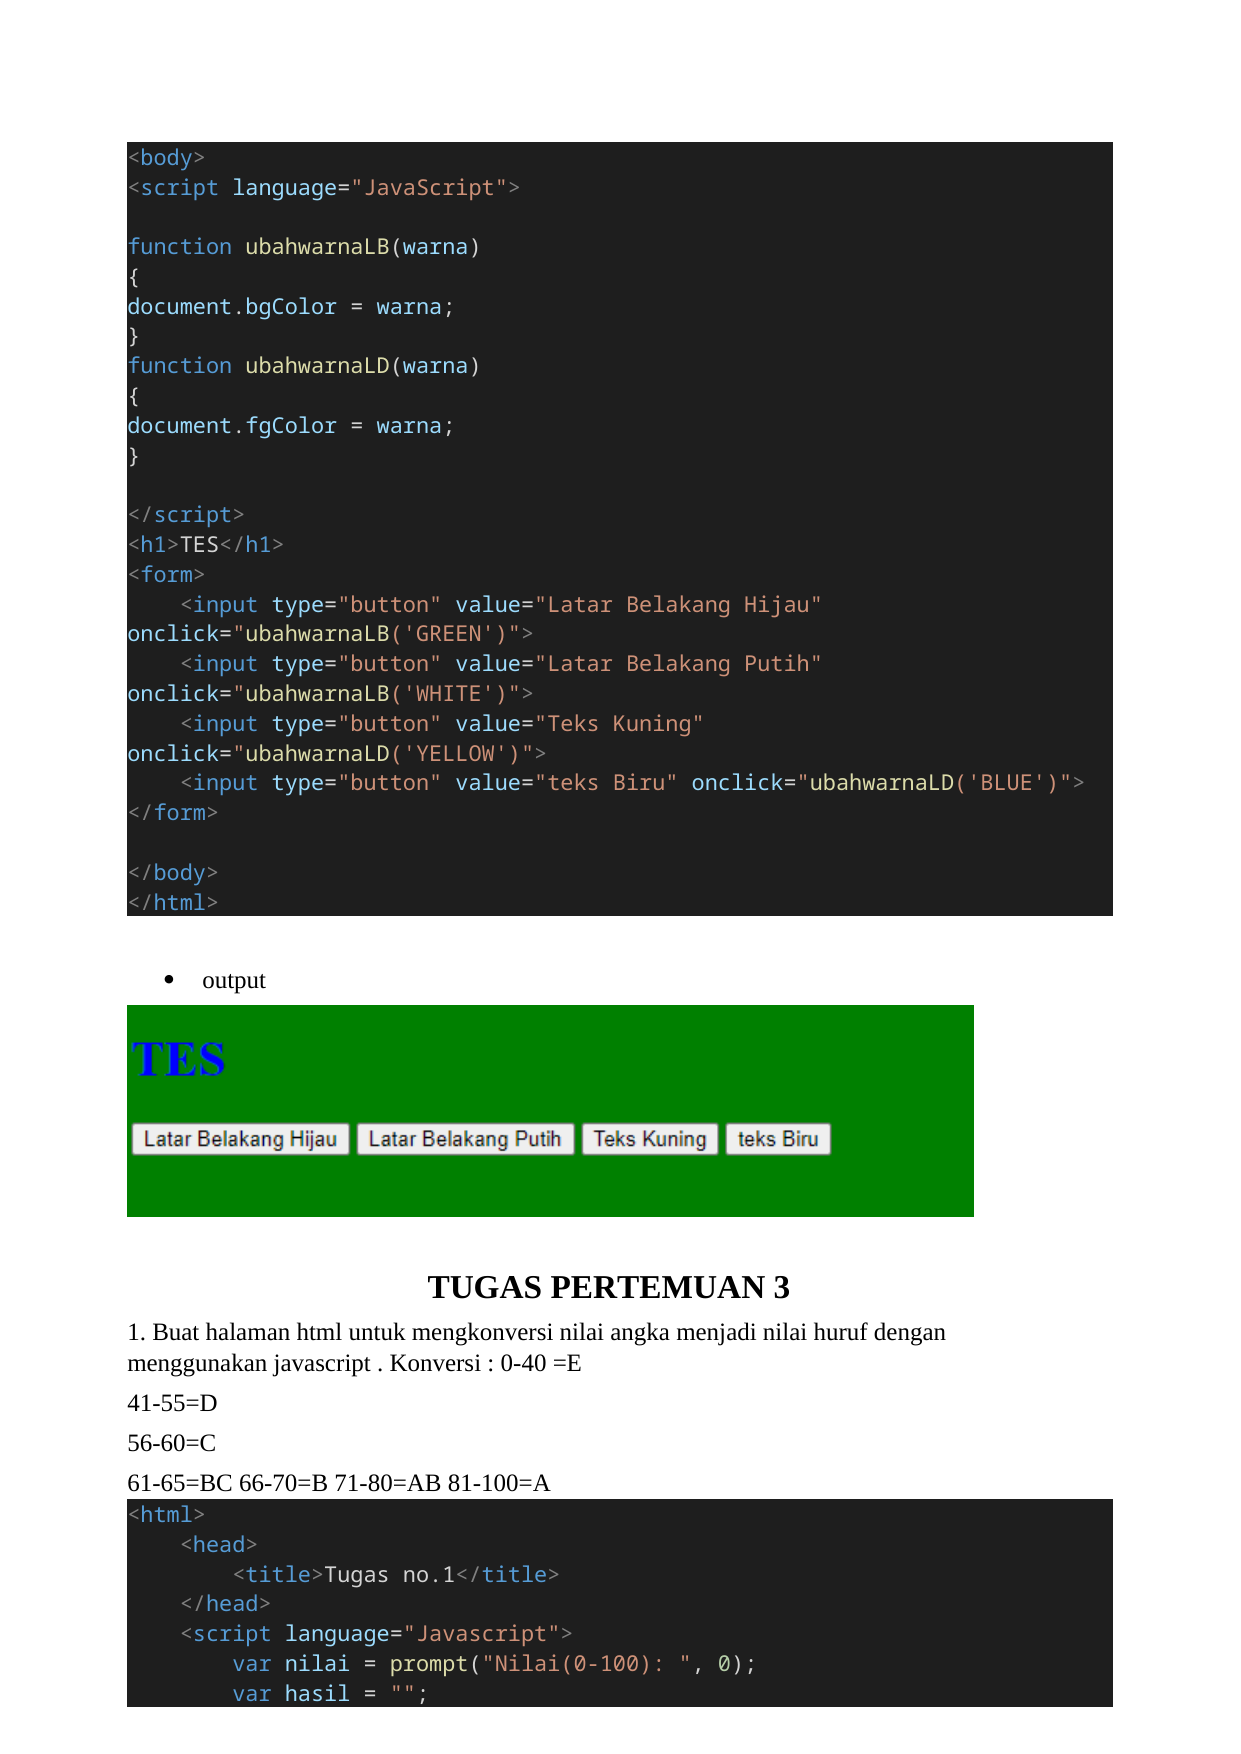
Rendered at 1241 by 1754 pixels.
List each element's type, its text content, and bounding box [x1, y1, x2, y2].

text } [127, 320, 1113, 350]
text TUGAS PERTEMUAN 3 [127, 1267, 1090, 1305]
text <form> [127, 559, 1113, 588]
text <body> [127, 142, 1113, 171]
picture [127, 1005, 974, 1217]
list output [164, 965, 1090, 994]
text document.bgColor = warna; [127, 291, 1113, 320]
text 41-55=D [127, 1388, 1090, 1417]
text var nilai = prompt("Nilai(0-100): ", 0); [127, 1648, 1113, 1678]
text <input type="button" value="Latar Belakang Hijau" onclick="ubahwarnaLB('GREEN')"> [127, 588, 1113, 648]
text function ubahwarnaLB(warna) [127, 231, 1113, 261]
text </html> [127, 886, 1113, 916]
text } [127, 439, 1113, 469]
text <script language="JavaScript"> [127, 171, 1113, 201]
text var hasil = ""; [127, 1678, 1113, 1707]
text </script> [127, 499, 1113, 529]
text 56-60=C [127, 1428, 1090, 1457]
text </head> [127, 1588, 1113, 1618]
text <input type="button" value="teks Biru" onclick="ubahwarnaLD('BLUE')"> [127, 767, 1113, 797]
text <title>Tugas no.1</title> [127, 1558, 1113, 1588]
text 61-65=BC 66-70=B 71-80=AB 81-100=A [127, 1468, 1090, 1497]
text <head> [127, 1529, 1113, 1558]
text </form> [127, 797, 1113, 827]
text <script language="Javascript"> [127, 1618, 1113, 1648]
text { [127, 380, 1113, 410]
text 1. Buat halaman html untuk mengkonversi nilai angka menjadi nilai huruf dengan menggunakan javascript . Konversi : 0-40 =E [127, 1317, 1090, 1377]
text <input type="button" value="Teks Kuning" onclick="ubahwarnaLD('YELLOW')"> [127, 708, 1113, 767]
text <h1>TES</h1> [127, 529, 1113, 559]
text <html> [127, 1499, 1113, 1529]
text function ubahwarnaLD(warna) [127, 350, 1113, 380]
text </body> [127, 857, 1113, 886]
text { [127, 261, 1113, 291]
text document.fgColor = warna; [127, 410, 1113, 439]
text <input type="button" value="Latar Belakang Putih" onclick="ubahwarnaLB('WHITE')"> [127, 648, 1113, 708]
